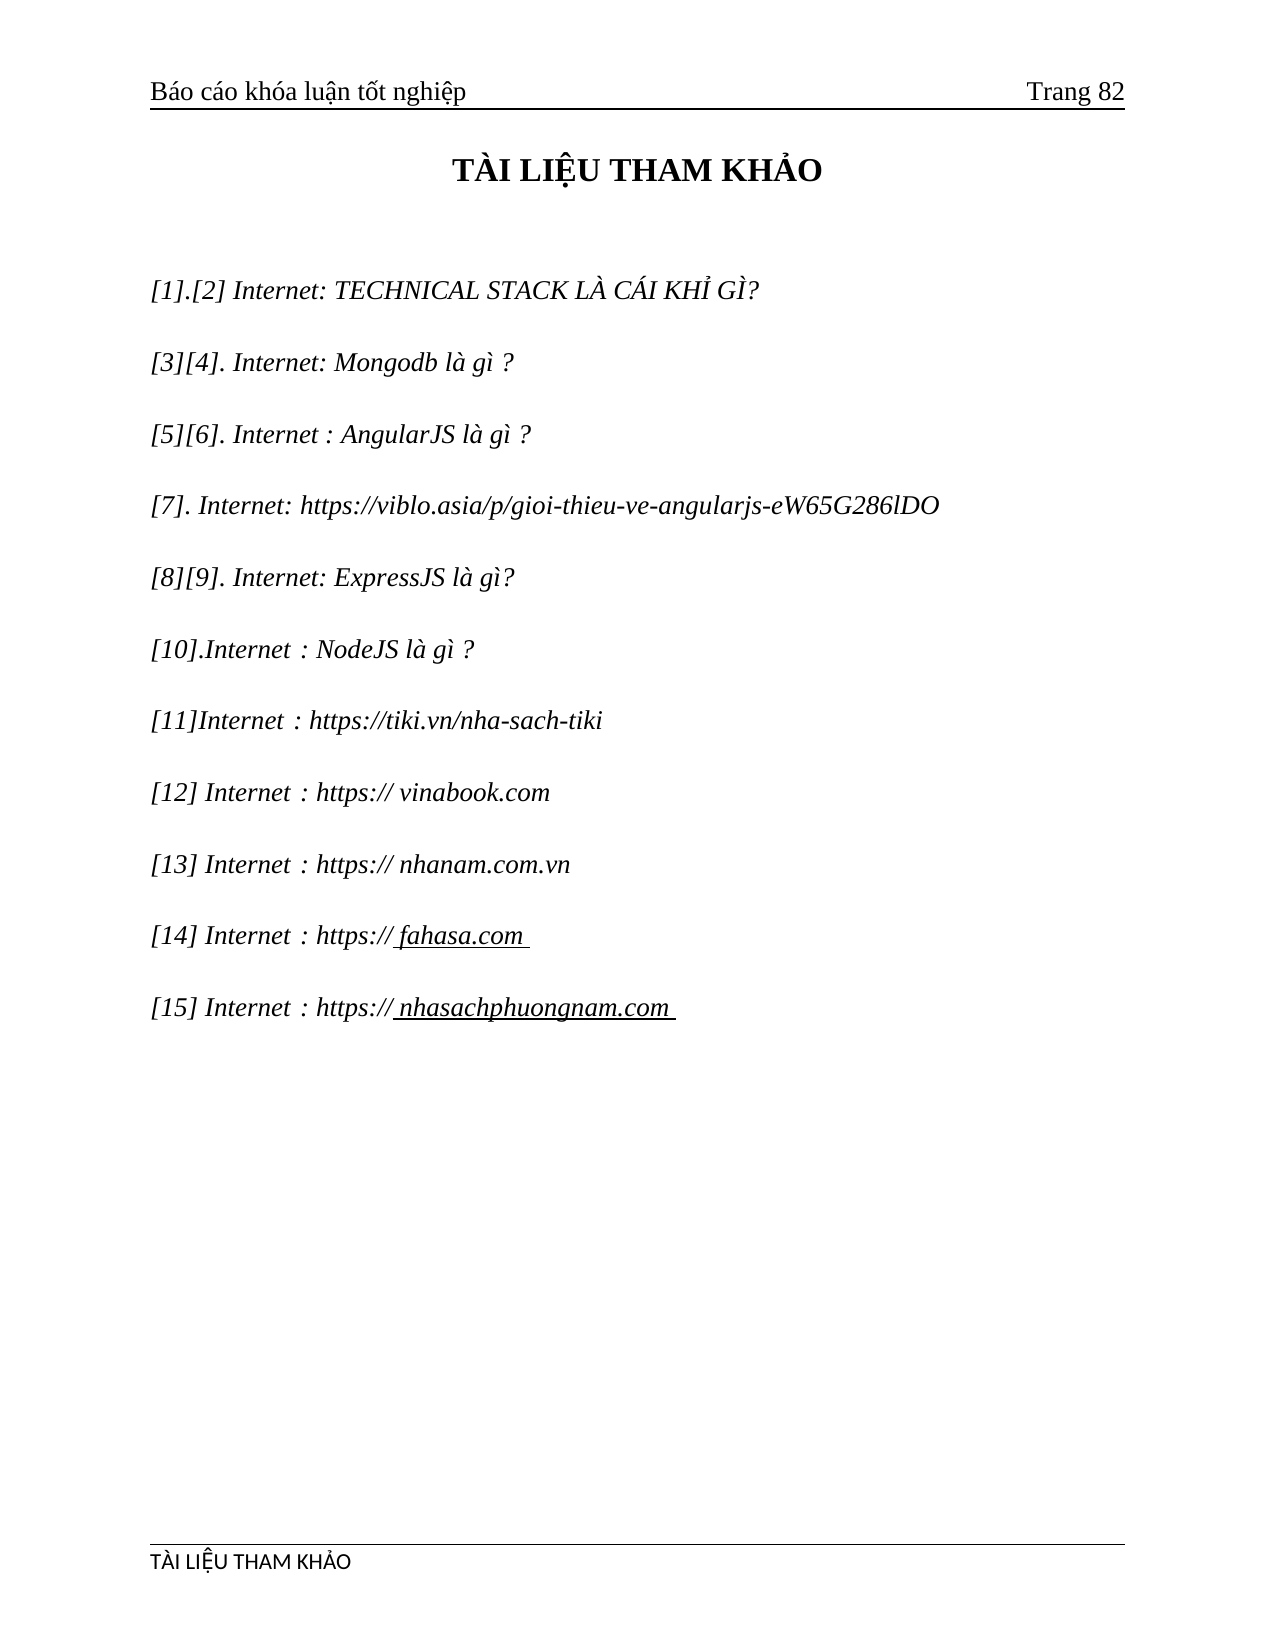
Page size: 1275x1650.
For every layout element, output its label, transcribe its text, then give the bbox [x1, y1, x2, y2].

text [14] Internet : https:// fahasa.com [150, 919, 1125, 951]
text [10].Internet : NodeJS là gì ? [150, 633, 1125, 664]
text [5][6]. Internet : AngularJS là gì ? [150, 418, 1125, 449]
text [15] Internet : https:// nhasachphuongnam.com [150, 991, 1125, 1022]
text [12] Internet : https:// vinabook.com [150, 776, 1125, 807]
text [11]Internet : https://tiki.vn/nha-sach-tiki [150, 704, 1125, 736]
text [7]. Internet: https://viblo.asia/p/gioi-thieu-ve-angularjs-eW65G286lDO [150, 489, 1125, 521]
text [1].[2] Internet: TECHNICAL STACK LÀ CÁI KHỈ GÌ? [150, 274, 1125, 306]
text [13] Internet : https:// nhanam.com.vn [150, 848, 1125, 879]
text [8][9]. Internet: ExpressJS là gì? [150, 561, 1125, 592]
text TÀI LIỆU THAM KHẢO [150, 150, 1125, 188]
text [3][4]. Internet: Mongodb là gì ? [150, 346, 1125, 377]
